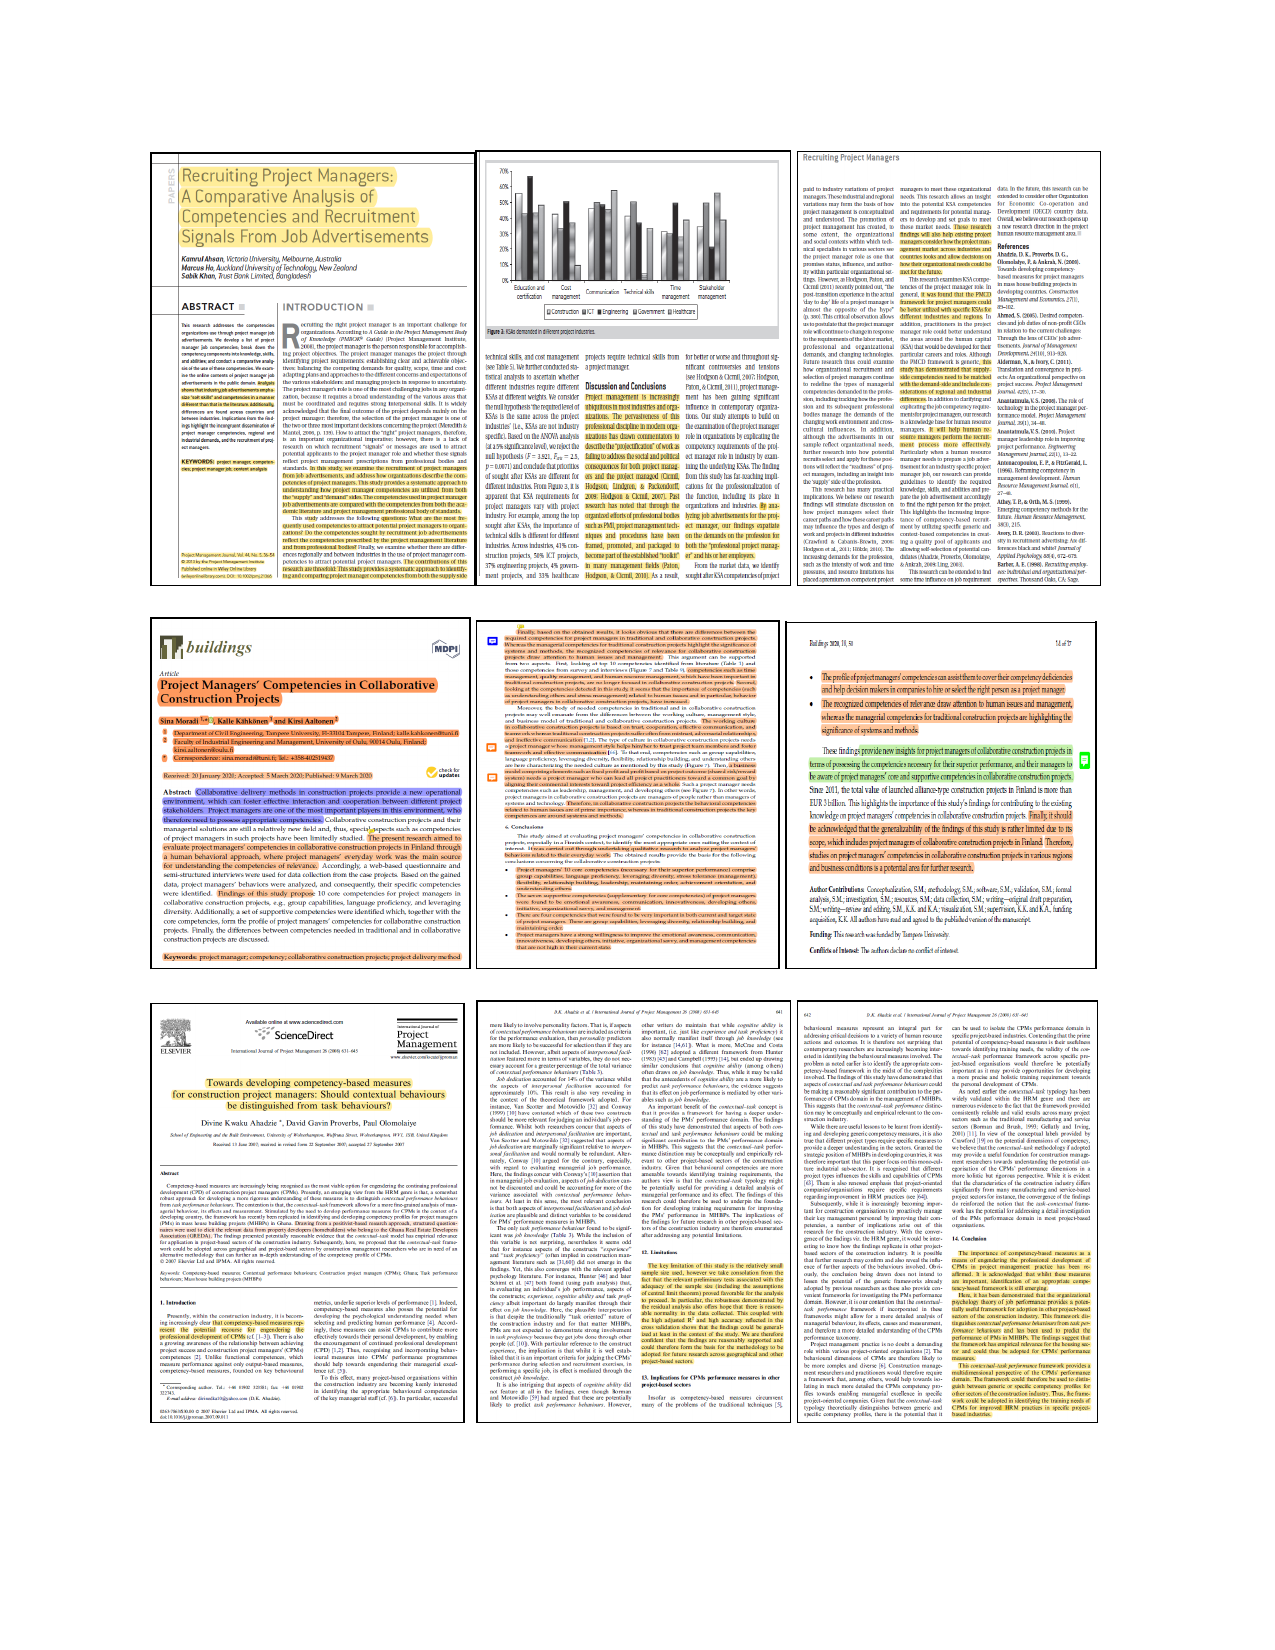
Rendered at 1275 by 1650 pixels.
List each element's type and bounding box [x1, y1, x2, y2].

picture [798, 152, 1100, 585]
picture [477, 622, 778, 968]
picture [787, 623, 1095, 968]
picture [477, 152, 790, 585]
picture [152, 154, 474, 585]
picture [152, 619, 469, 968]
picture [152, 1004, 463, 1422]
picture [798, 1002, 1097, 1422]
picture [478, 1002, 790, 1422]
